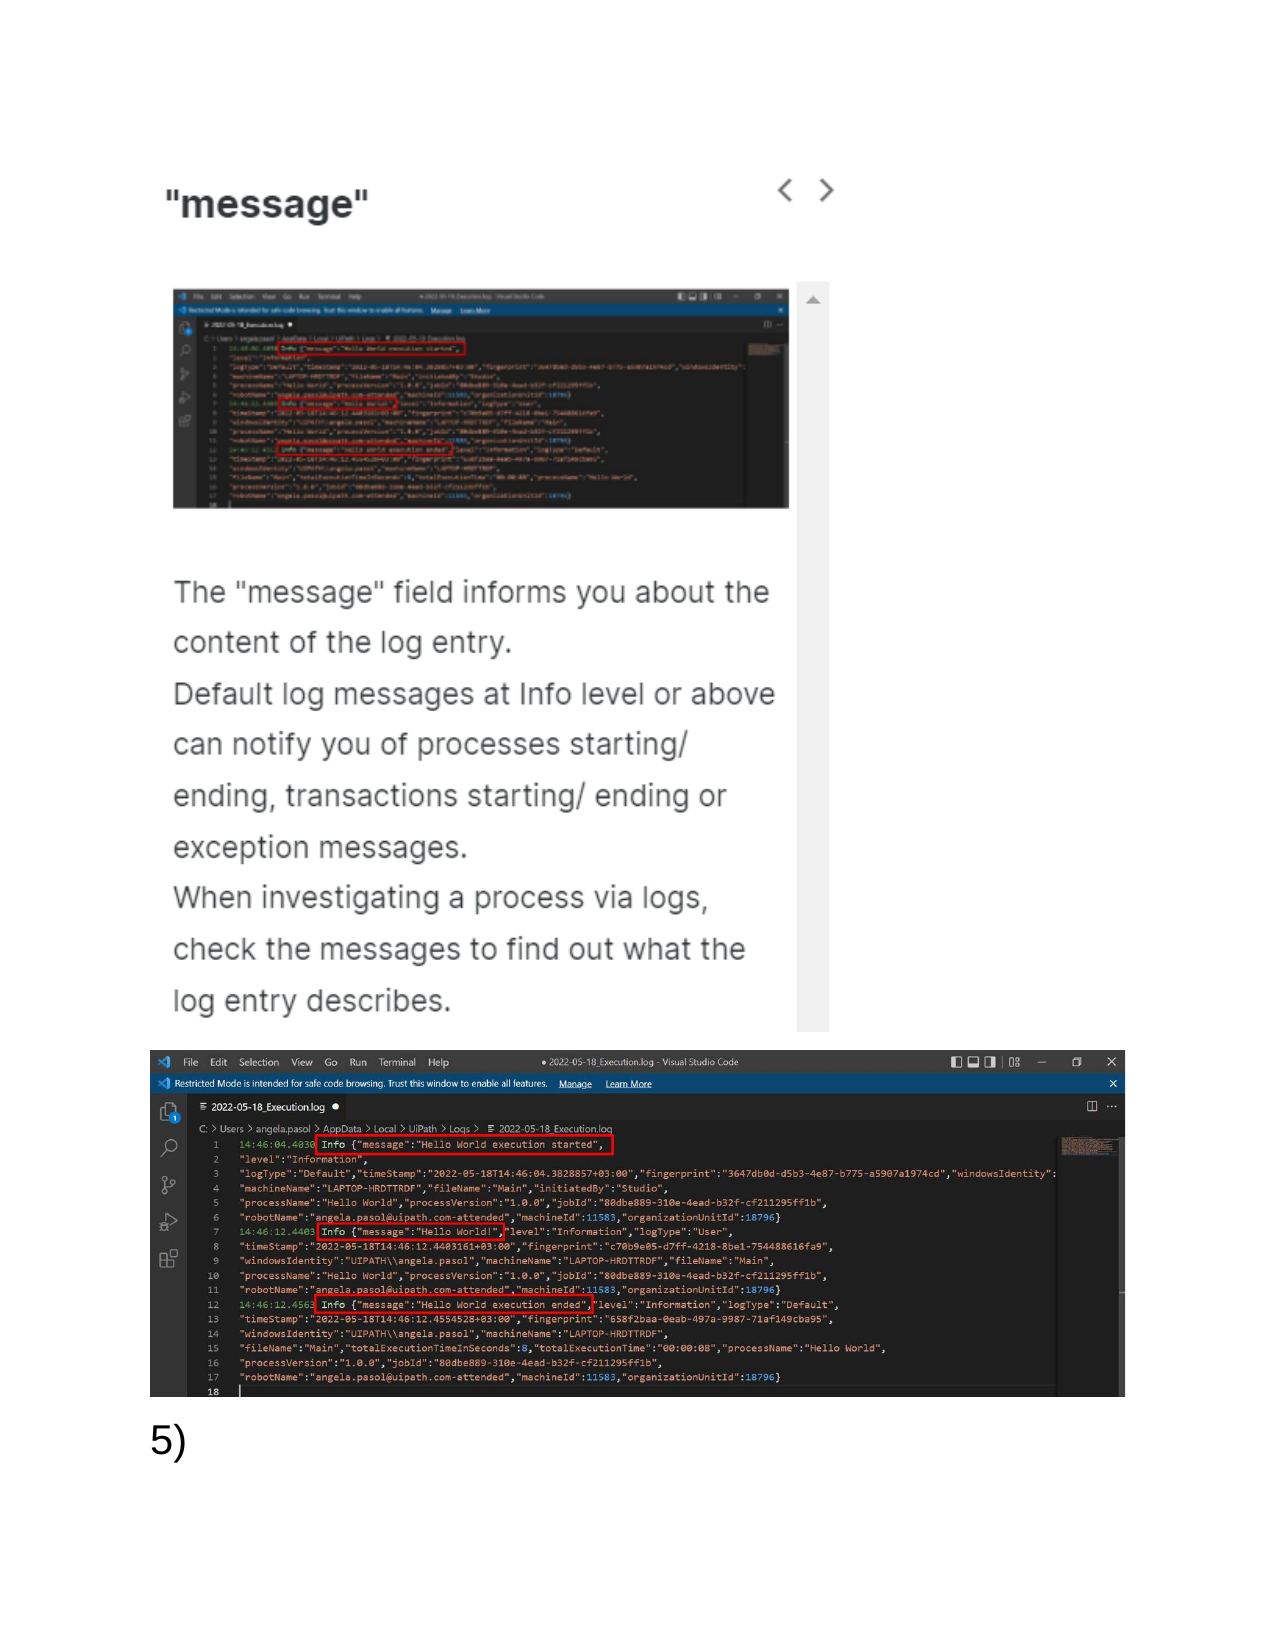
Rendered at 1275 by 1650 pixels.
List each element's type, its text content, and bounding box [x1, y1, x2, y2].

picture [150, 150, 858, 1032]
picture [150, 1050, 1125, 1397]
text 5) [150, 1415, 1125, 1463]
